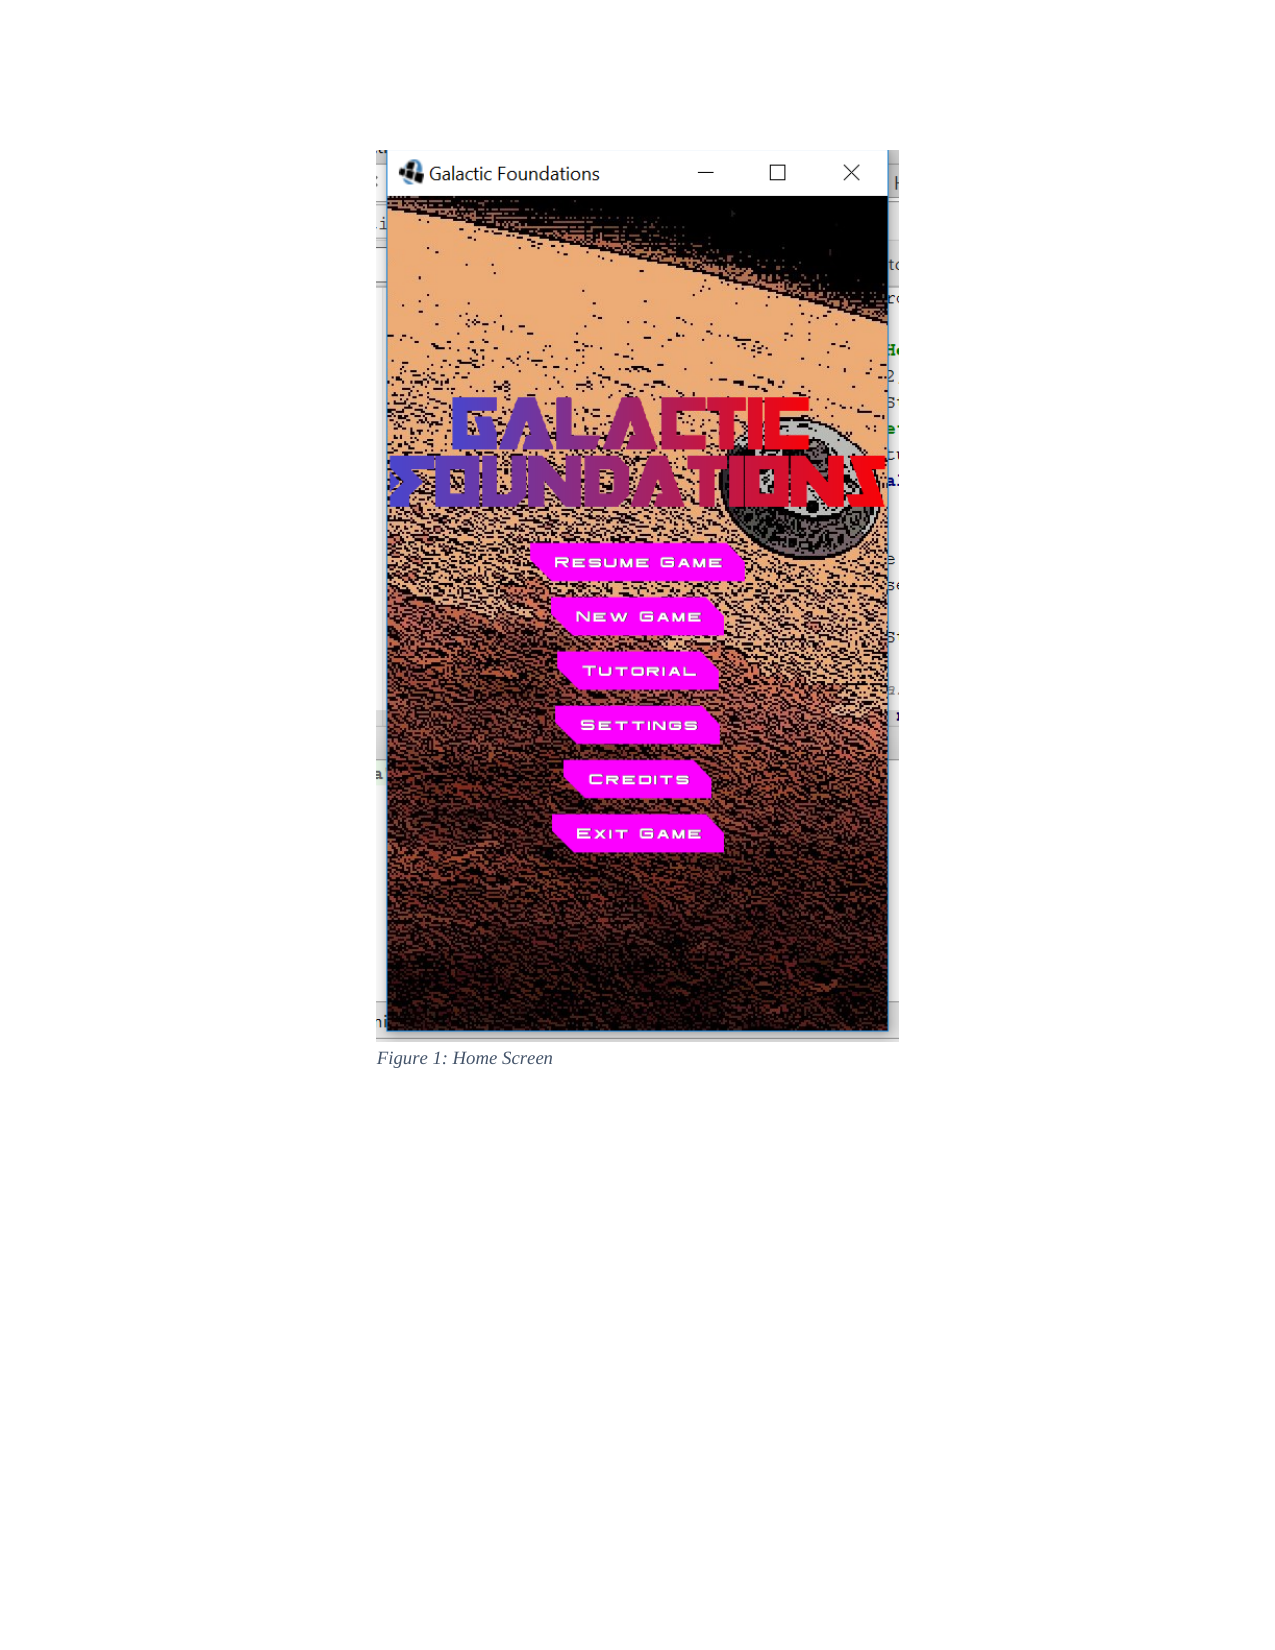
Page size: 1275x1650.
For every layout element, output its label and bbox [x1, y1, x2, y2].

picture [376, 150, 899, 1042]
